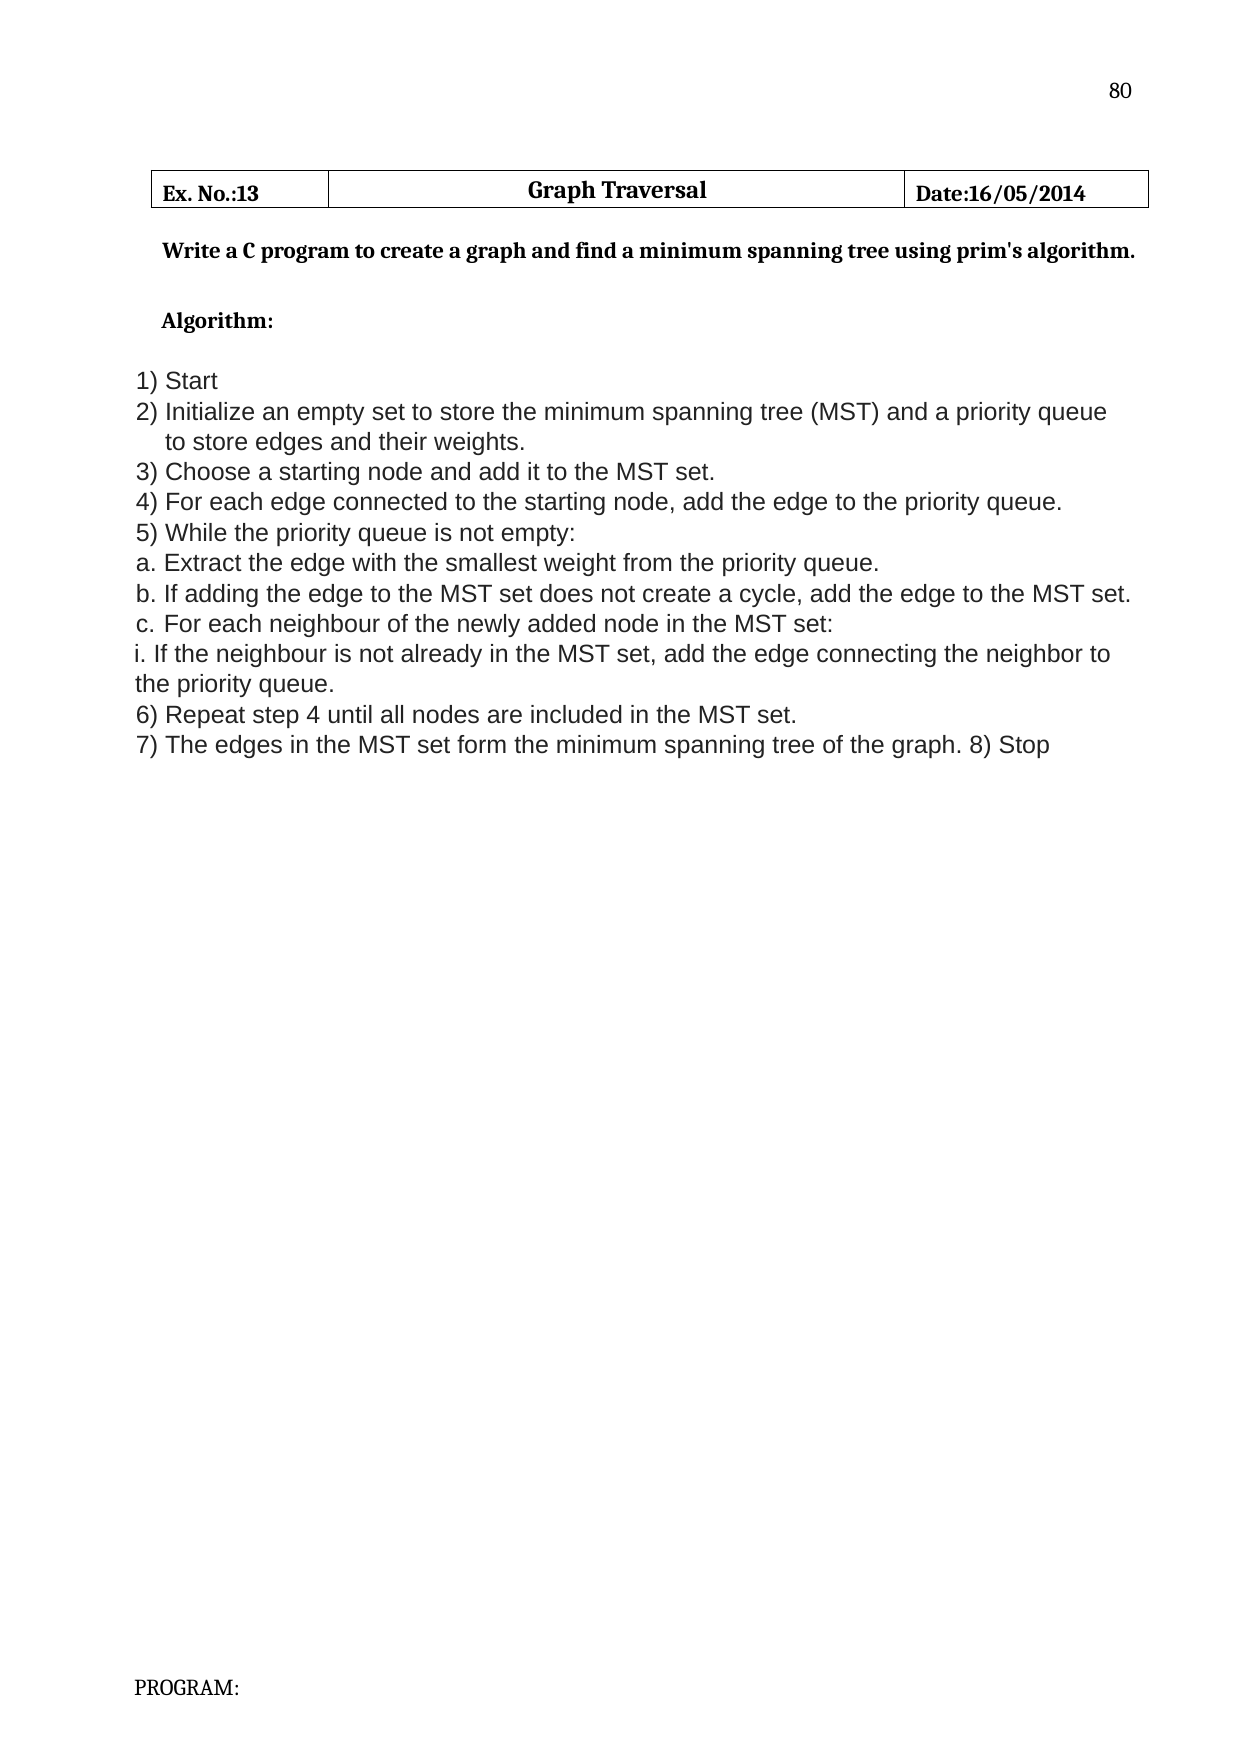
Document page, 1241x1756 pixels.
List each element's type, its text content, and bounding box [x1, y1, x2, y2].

list Extract the edge with the smallest weight from the priority queue. [136, 548, 1136, 577]
table_header Ex. No.:13 [152, 171, 328, 207]
table_header Graph Traversal [329, 171, 904, 207]
list If adding the edge to the MST set does not create a cycle, add the edge to the MST set. [136, 579, 1136, 607]
list The edges in the MST set form the minimum spanning tree of the graph. 8) Stop [136, 730, 1064, 759]
text Write a C program to create a graph and find a minimum spanning tree using prim's algorithm. [136, 238, 1136, 265]
list Start [136, 366, 1136, 395]
text i. If the neighbour is not already in the MST set, add the edge connecting the neighbor to the priority queue. [134, 639, 1136, 698]
table_header Date:16/05/2014 [905, 171, 1148, 207]
list Initialize an empty set to store the minimum spanning tree (MST) and a priority queue to store edges and their weights. [136, 397, 1136, 455]
list While the priority queue is not empty: [136, 518, 1136, 547]
list Repeat step 4 until all nodes are included in the MST set. [136, 700, 1064, 728]
text Algorithm: [161, 308, 1136, 334]
list Choose a starting node and add it to the MST set. [136, 457, 1136, 486]
list For each neighbour of the newly added node in the MST set: [136, 609, 1136, 638]
list For each edge connected to the starting node, add the edge to the priority queue. [136, 487, 1136, 516]
text PROGRAM: [134, 1675, 595, 1701]
